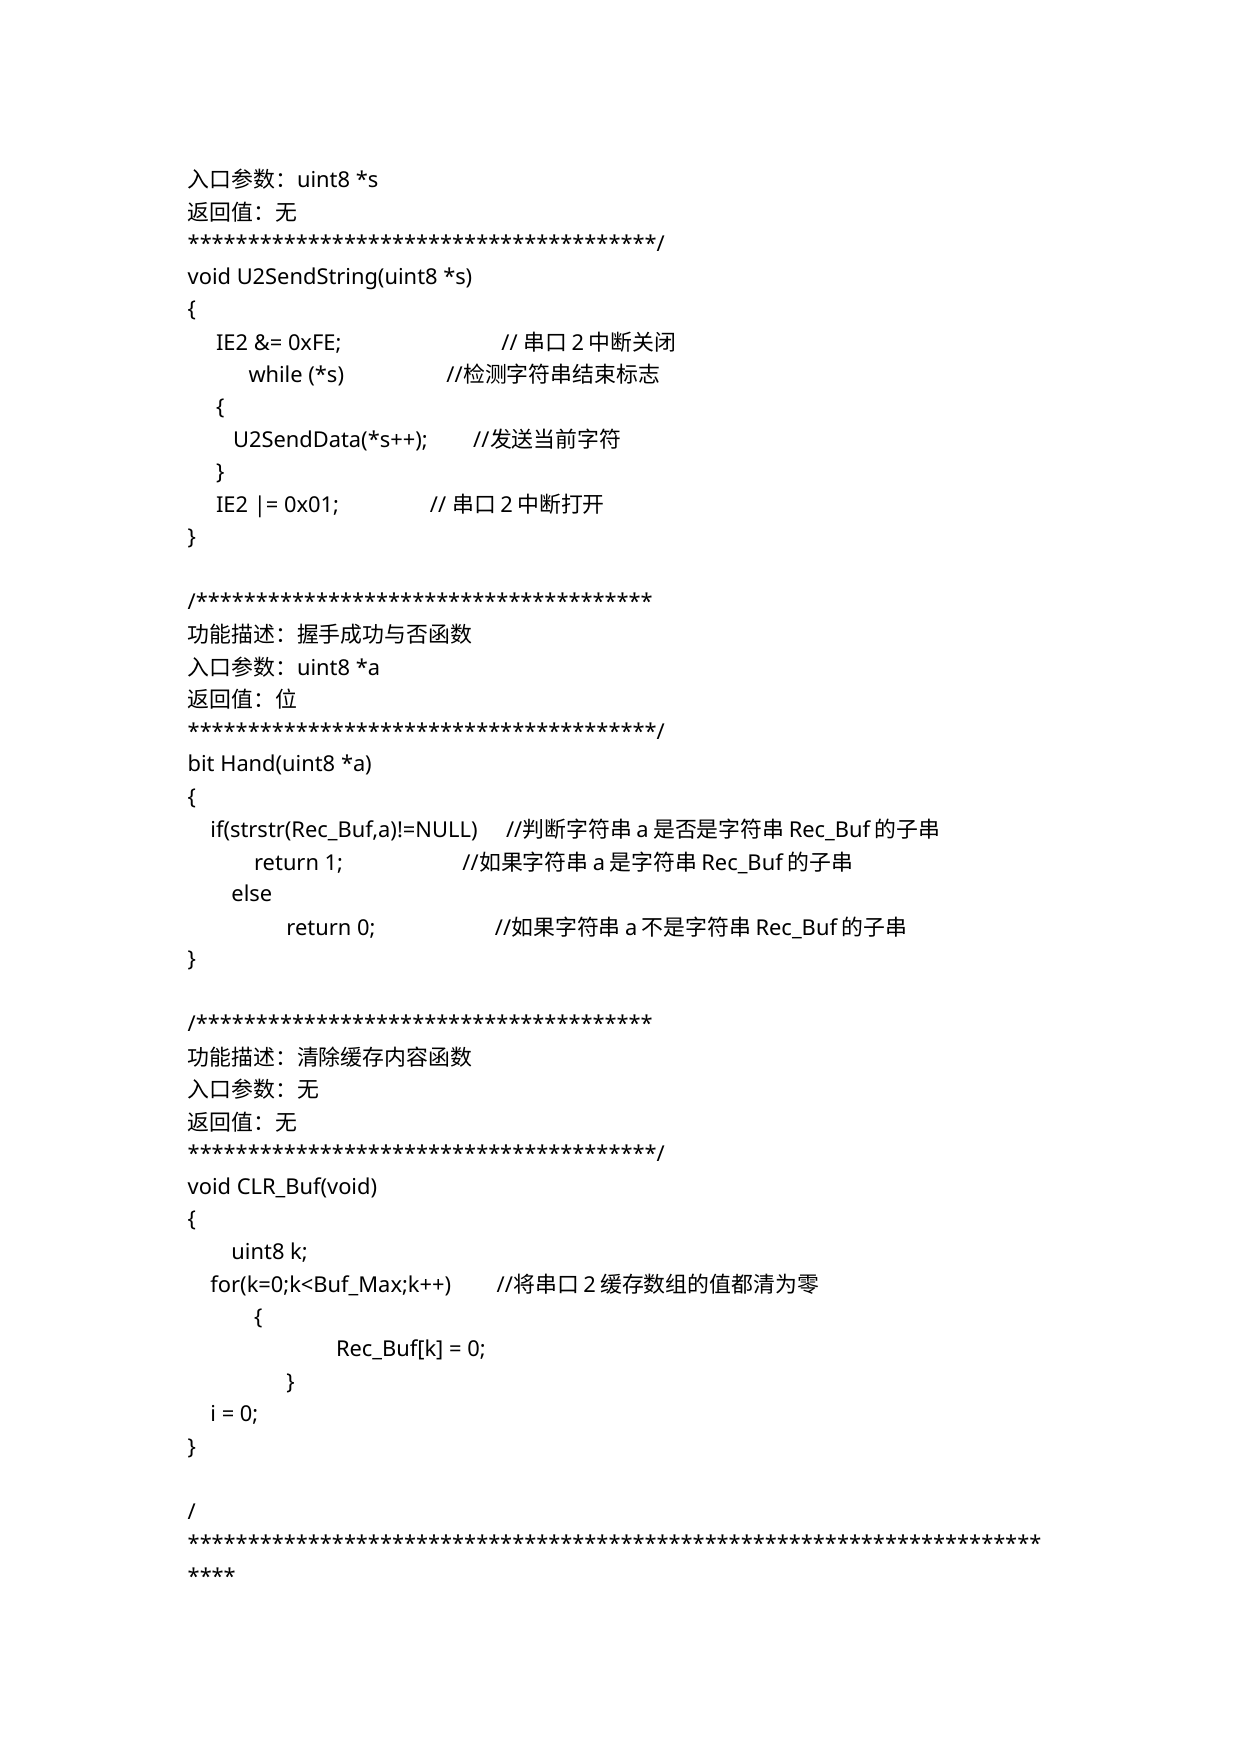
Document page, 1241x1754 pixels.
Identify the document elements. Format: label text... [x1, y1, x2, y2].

text } [187, 942, 1053, 974]
text { [187, 292, 1053, 324]
text 入口参数：uint8 *a [187, 649, 1053, 682]
text U2SendData(*s++); //发送当前字符 [187, 422, 1053, 454]
text { [187, 389, 1053, 422]
text } [187, 519, 1053, 552]
text if(strstr(Rec_Buf,a)!=NULL) //判断字符串a是否是字符串Rec_Buf的子串 [187, 812, 1053, 844]
text 功能描述：清除缓存内容函数 [187, 1039, 1053, 1072]
text /*************************************************************************** [187, 1494, 1053, 1592]
text 返回值：无 [187, 1104, 1053, 1137]
text i = 0; [187, 1397, 1053, 1429]
text /************************************** [187, 1007, 1053, 1039]
text 返回值：位 [187, 682, 1053, 714]
text { [187, 1299, 1053, 1332]
text void U2SendString(uint8 *s) [187, 259, 1053, 292]
text uint8 k; [187, 1234, 1053, 1267]
text } [187, 454, 1053, 487]
text bit Hand(uint8 *a) [187, 747, 1053, 779]
text return 1; //如果字符串a是字符串Rec_Buf的子串 [187, 844, 1053, 877]
text /************************************** [187, 584, 1053, 617]
text else [187, 877, 1053, 909]
text 入口参数：uint8 *s [187, 162, 1053, 194]
text ***************************************/ [187, 1137, 1053, 1169]
text 功能描述：握手成功与否函数 [187, 617, 1053, 649]
text IE2 &= 0xFE; // 串口2中断关闭 [187, 324, 1053, 357]
text } [187, 1364, 1053, 1397]
text 入口参数：无 [187, 1072, 1053, 1104]
text { [187, 779, 1053, 812]
text for(k=0;k<Buf_Max;k++) //将串口2缓存数组的值都清为零 [187, 1267, 1053, 1299]
text return 0; //如果字符串a不是字符串Rec_Buf的子串 [187, 909, 1053, 942]
text { [187, 1202, 1053, 1234]
text while (*s) //检测字符串结束标志 [187, 357, 1053, 389]
text 返回值：无 [187, 194, 1053, 227]
text } [187, 1429, 1053, 1462]
text IE2 |= 0x01; // 串口2中断打开 [187, 487, 1053, 519]
text Rec_Buf[k] = 0; [187, 1332, 1053, 1364]
text ***************************************/ [187, 714, 1053, 747]
text ***************************************/ [187, 227, 1053, 259]
text void CLR_Buf(void) [187, 1169, 1053, 1202]
